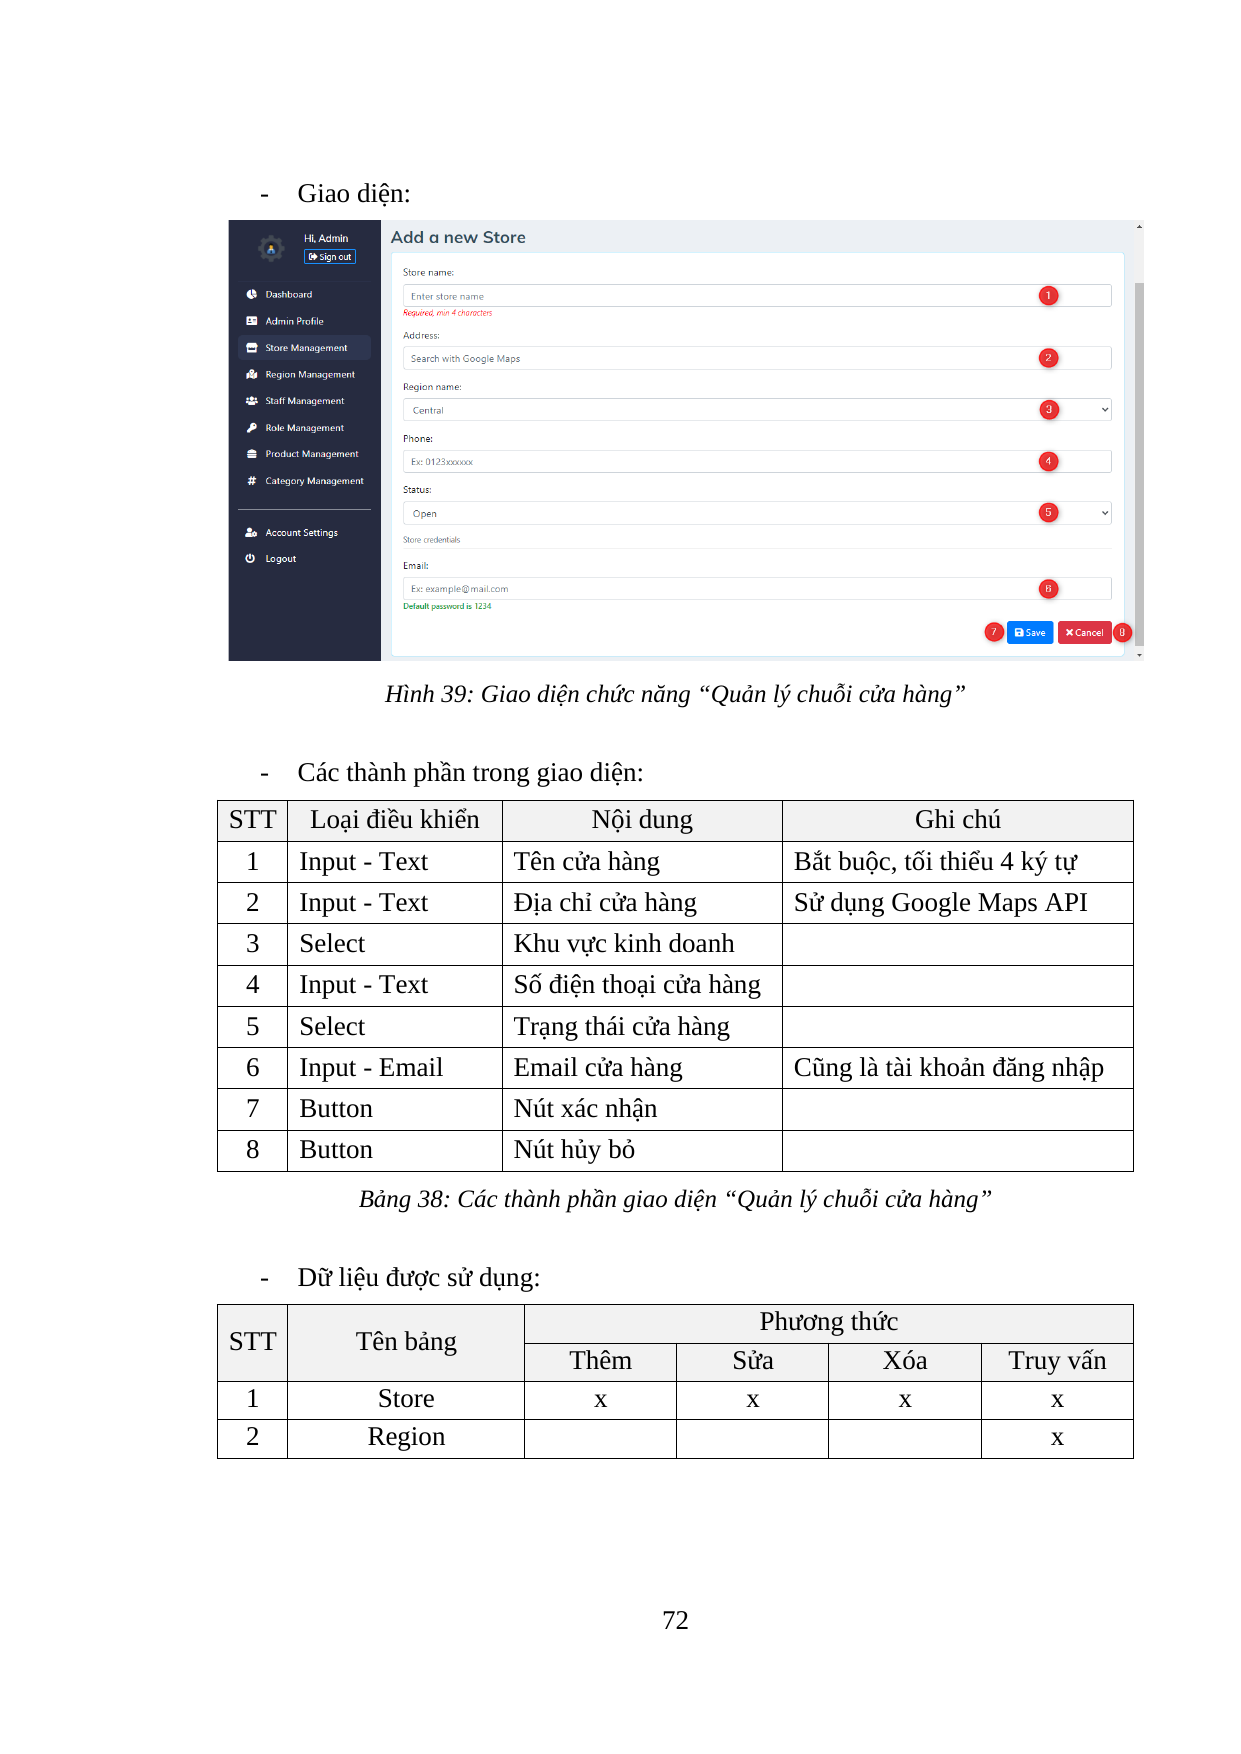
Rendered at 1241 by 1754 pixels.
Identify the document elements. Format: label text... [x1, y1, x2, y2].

table_cell Nút xác nhận [503, 1089, 782, 1129]
table_cell 8 [218, 1131, 287, 1171]
table_cell x [525, 1382, 676, 1419]
table_header Nội dung [503, 801, 782, 841]
table_cell 3 [218, 924, 287, 964]
table_cell Trạng thái cửa hàng [503, 1007, 782, 1047]
table_cell Button [288, 1131, 502, 1171]
table_cell 1 [218, 1382, 287, 1419]
table_cell Input - Text [288, 966, 502, 1006]
table_cell Nút hủy bỏ [503, 1131, 782, 1171]
table_cell Select [288, 924, 502, 964]
table_cell Input - Text [288, 883, 502, 923]
table_header STT [218, 1305, 287, 1381]
table_header Tên bảng [288, 1305, 524, 1381]
table_cell Tên cửa hàng [503, 842, 782, 882]
table_cell x [982, 1382, 1133, 1419]
list Dữ liệu được sử dụng: [260, 1261, 1122, 1292]
table_cell Email cửa hàng [503, 1048, 782, 1088]
table_cell Khu vực kinh doanh [503, 924, 782, 964]
table_cell 7 [218, 1089, 287, 1129]
list Giao diện: [260, 177, 1122, 208]
table_cell Số điện thoại cửa hàng [503, 966, 782, 1006]
table_cell 4 [218, 966, 287, 1006]
text Bảng 2.30: Các thành phần giao diện “Quản lý chuỗi cửa hàng” [229, 1184, 1122, 1213]
table_cell Thêm [525, 1344, 676, 1381]
table_cell Select [288, 1007, 502, 1047]
table_cell [783, 966, 1133, 1006]
table_cell [783, 1131, 1133, 1171]
table_cell [783, 1007, 1133, 1047]
table_cell 2 [218, 883, 287, 923]
table_cell Xóa [829, 1344, 981, 1381]
table_header Loại điều khiển [288, 801, 502, 841]
table_cell [829, 1420, 981, 1458]
table_header Phương thức [525, 1305, 1133, 1343]
table_cell [783, 924, 1133, 964]
table_cell [783, 1089, 1133, 1129]
table_cell Store [288, 1382, 524, 1419]
table_cell x [829, 1382, 981, 1419]
table_cell Button [288, 1089, 502, 1129]
table_cell [525, 1420, 676, 1458]
table_cell Truy vấn [982, 1344, 1133, 1381]
picture [228, 220, 1144, 661]
table_cell Input - Email [288, 1048, 502, 1088]
table_cell Region [288, 1420, 524, 1458]
table_header STT [218, 801, 287, 841]
table_header Ghi chú [783, 801, 1133, 841]
table_cell Sử dụng Google Maps API [783, 883, 1133, 923]
table_cell Địa chỉ cửa hàng [503, 883, 782, 923]
table_cell 6 [218, 1048, 287, 1088]
table_cell 5 [218, 1007, 287, 1047]
list Các thành phần trong giao diện: [260, 756, 1122, 787]
table_cell 1 [218, 842, 287, 882]
text Hình 2.23: Giao diện chức năng “Quản lý chuỗi cửa hàng” [229, 679, 1122, 708]
table_cell Sửa [677, 1344, 828, 1381]
table_cell [677, 1420, 828, 1458]
table_cell Input - Text [288, 842, 502, 882]
table_cell x [677, 1382, 828, 1419]
table_cell 2 [218, 1420, 287, 1458]
table_cell x [982, 1420, 1133, 1458]
table_cell Cũng là tài khoản đăng nhập [783, 1048, 1133, 1088]
table_cell Bắt buộc, tối thiểu 4 ký tự [783, 842, 1133, 882]
